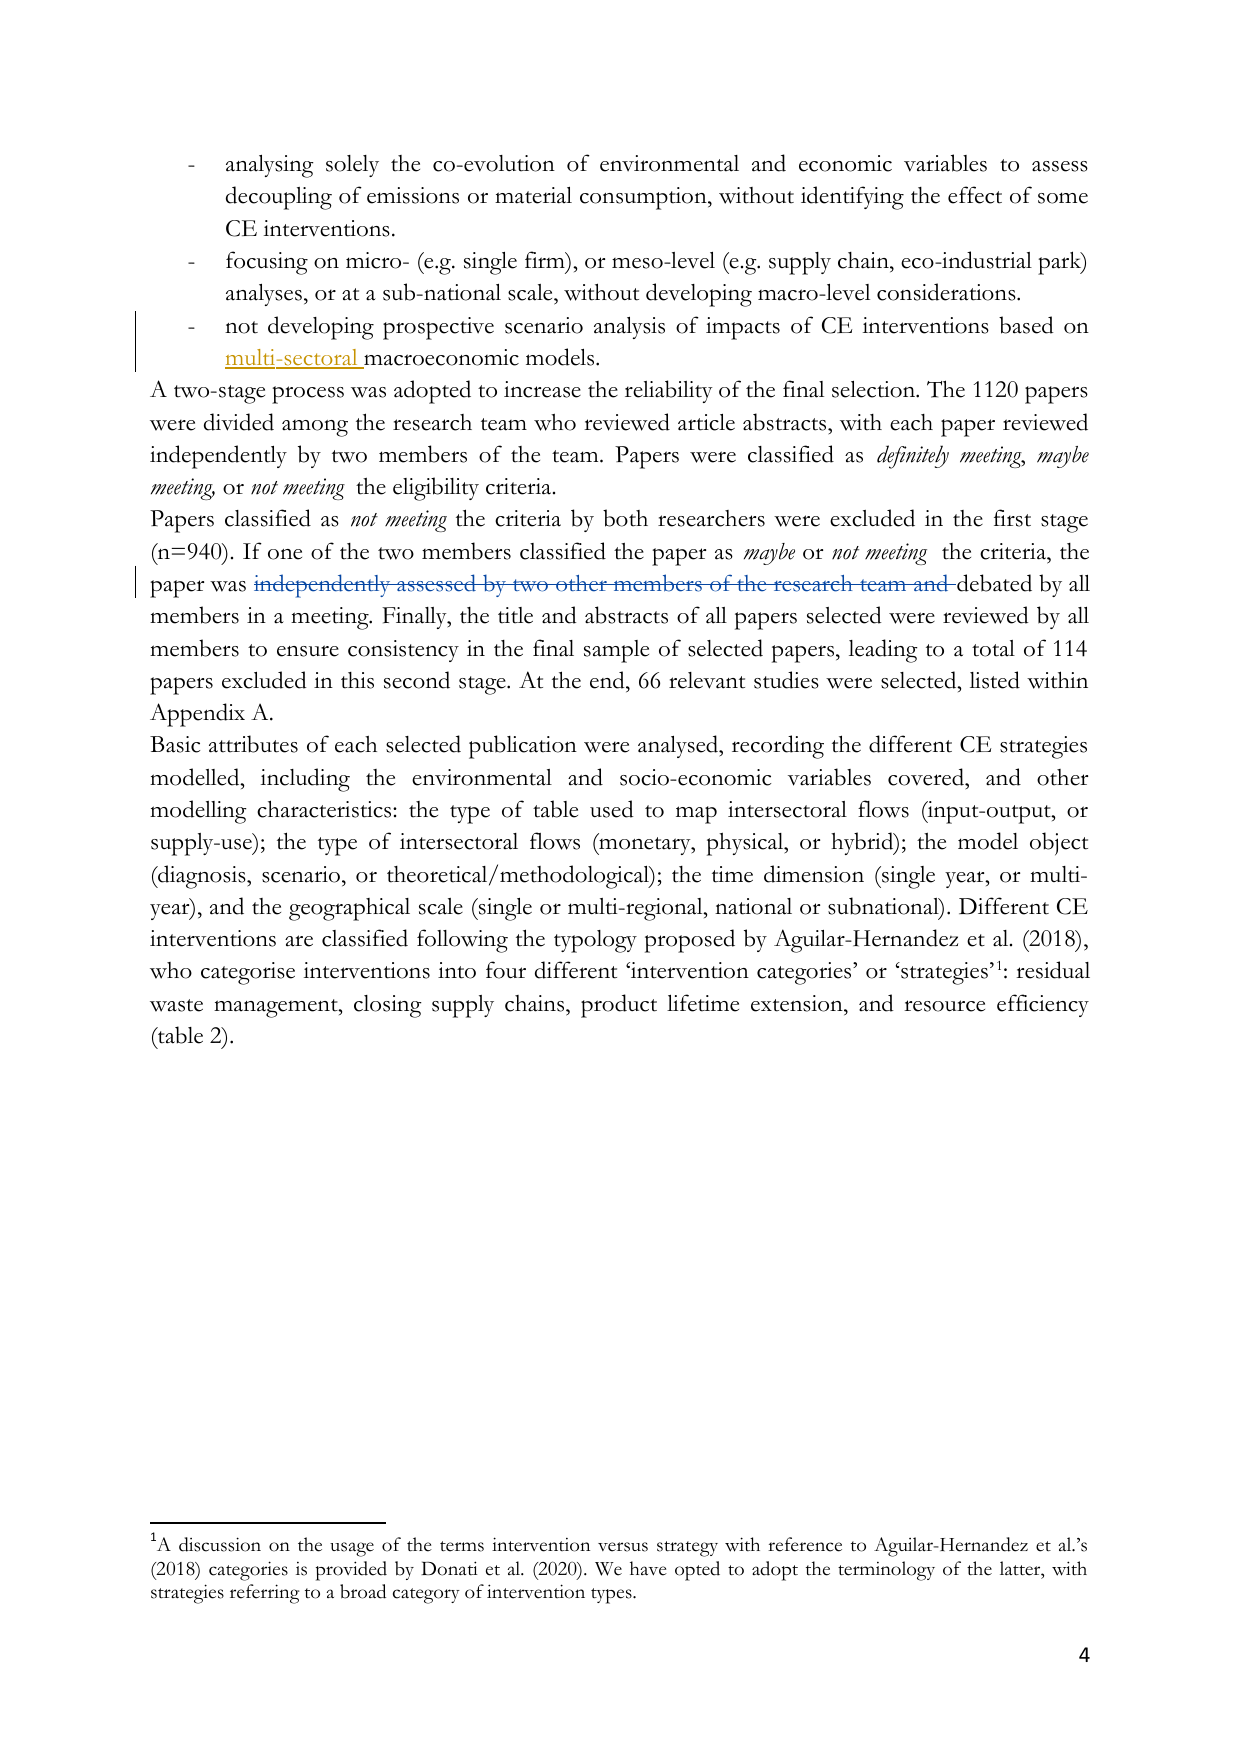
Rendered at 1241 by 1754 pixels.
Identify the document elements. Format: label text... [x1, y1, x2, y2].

list not developing prospective scenario analysis of impacts of CE interventions based on macroeconomic models. [187, 311, 1090, 372]
text Papers classified as not meeting the criteria by both researchers were excluded in the first stage (n=940). If one of the two members classified the paper as maybe or not meeting the criteria, the paper was debated by all members in a meeting. Finally, the title and abstracts of all papers selected were reviewed by all members to ensure consistency in the final sample of selected papers, leading to a total of 114 papers excluded in this second stage. At the end, 66 relevant studies were selected, listed within Appendix A. [150, 505, 1090, 727]
list analysing solely the co-evolution of environmental and economic variables to assess decoupling of emissions or material consumption, without identifying the effect of some CE interventions. [187, 150, 1090, 243]
text Basic attributes of each selected publication were analysed, recording the different CE strategies modelled, including the environmental and socio-economic variables covered, and other modelling characteristics: the type of table used to map intersectoral flows (input-output, or supply-use); the type of intersectoral flows (monetary, physical, or hybrid); the model object (diagnosis, scenario, or theoretical/methodological); the time dimension (single year, or multi-year), and the geographical scale (single or multi-regional, national or subnational). Different CE interventions are classified following the typology proposed by Aguilar-Hernandez et al. (2018), who categorise interventions into four different ‘intervention categories’ or ‘strategies’: residual waste management, closing supply chains, product lifetime extension, and resource efficiency (table 2). [150, 731, 1090, 1050]
text A two-stage process was adopted to increase the reliability of the final selection. The 1120 papers were divided among the research team who reviewed article abstracts, with each paper reviewed independently by two members of the team. Papers were classified as definitely meeting, maybe meeting, or not meeting the eligibility criteria. [150, 376, 1090, 501]
list focusing on micro- (e.g. single firm), or meso-level (e.g. supply chain, eco-industrial park) analyses, or at a sub-national scale, without developing macro-level considerations. [187, 247, 1090, 307]
